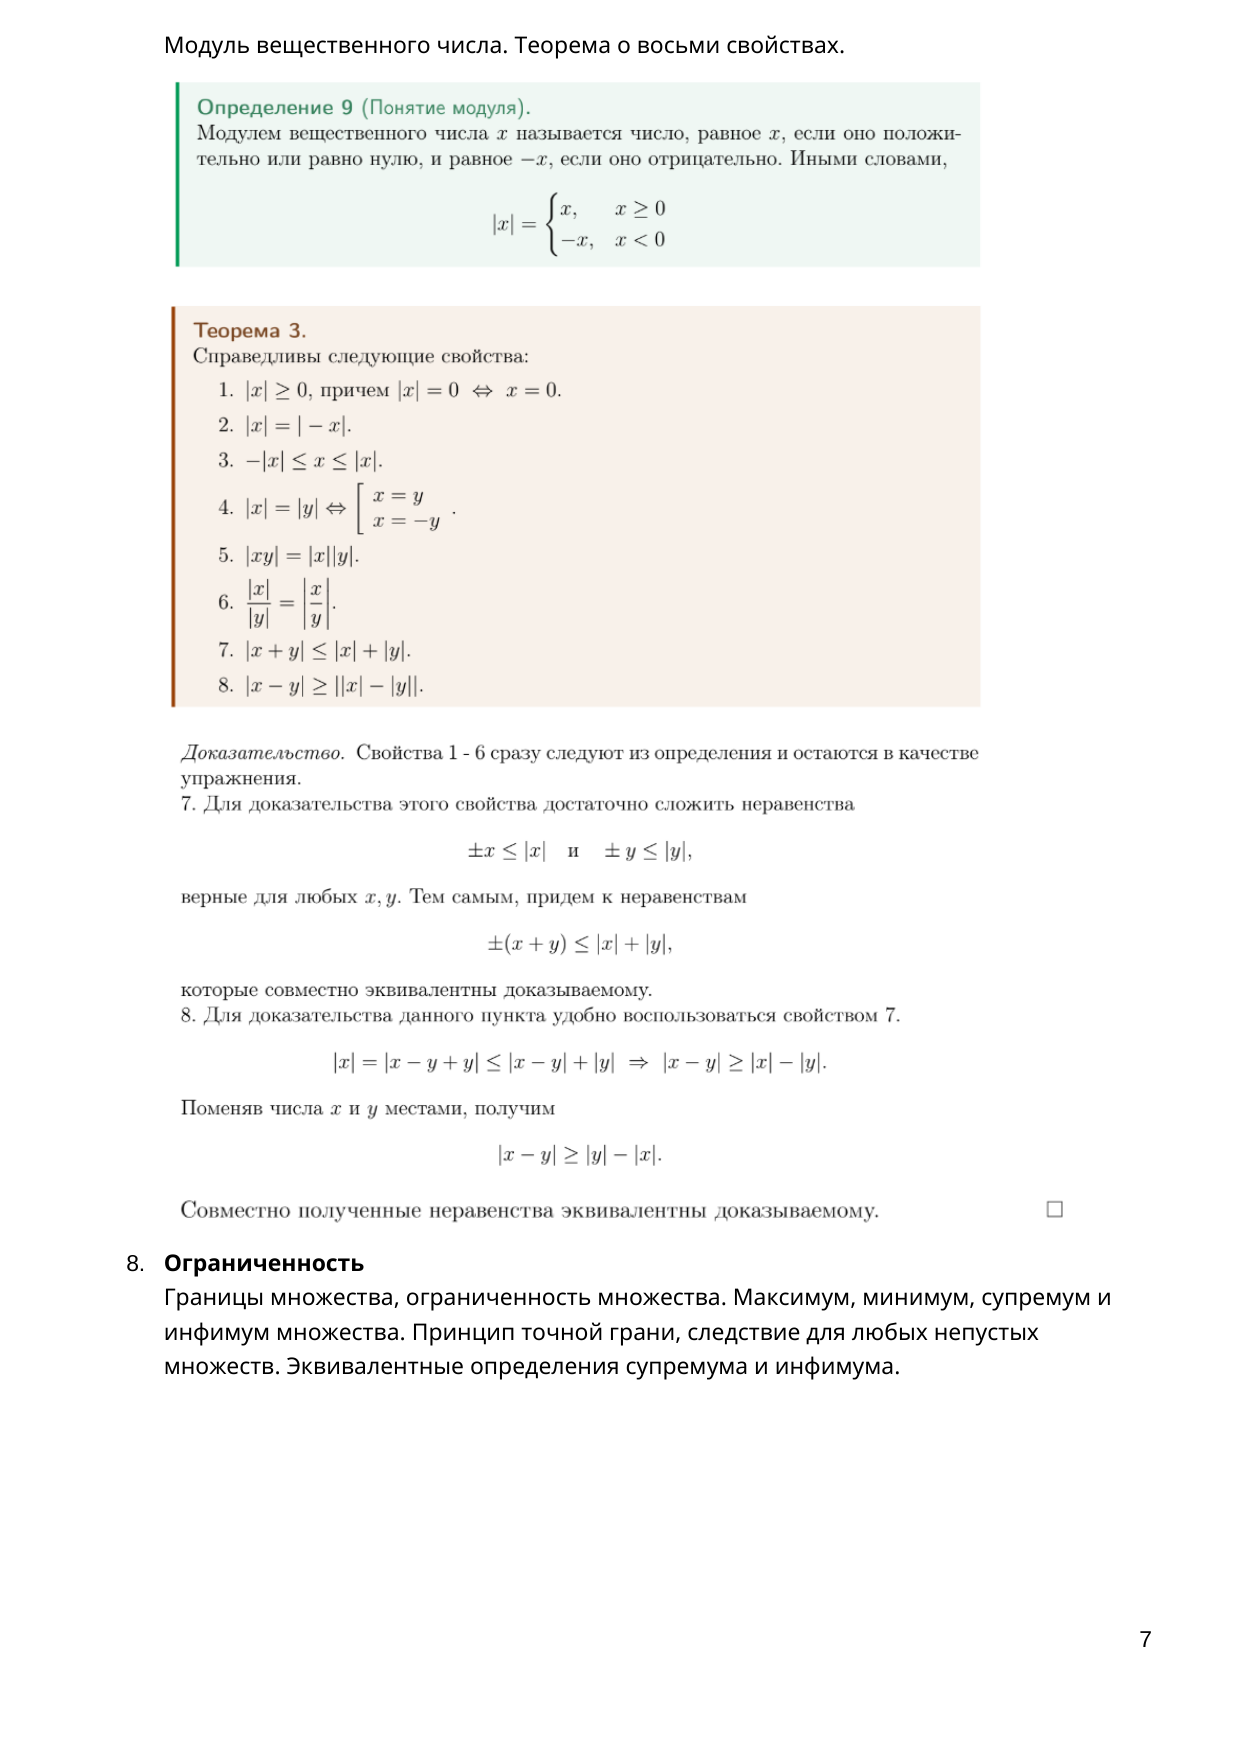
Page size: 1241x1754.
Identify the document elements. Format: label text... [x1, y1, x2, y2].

picture [163, 1184, 1080, 1232]
list Ограниченность Границы множества, ограниченность множества. Максимум, минимум, супремум и инфимум множества. Принцип точной грани, следствие для любых непустых множеств. Эквивалентные определения супремума и инфимума. [126, 1247, 1152, 1381]
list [126, 29, 1152, 61]
picture [163, 732, 1016, 1170]
picture [163, 76, 997, 274]
picture [163, 288, 990, 718]
